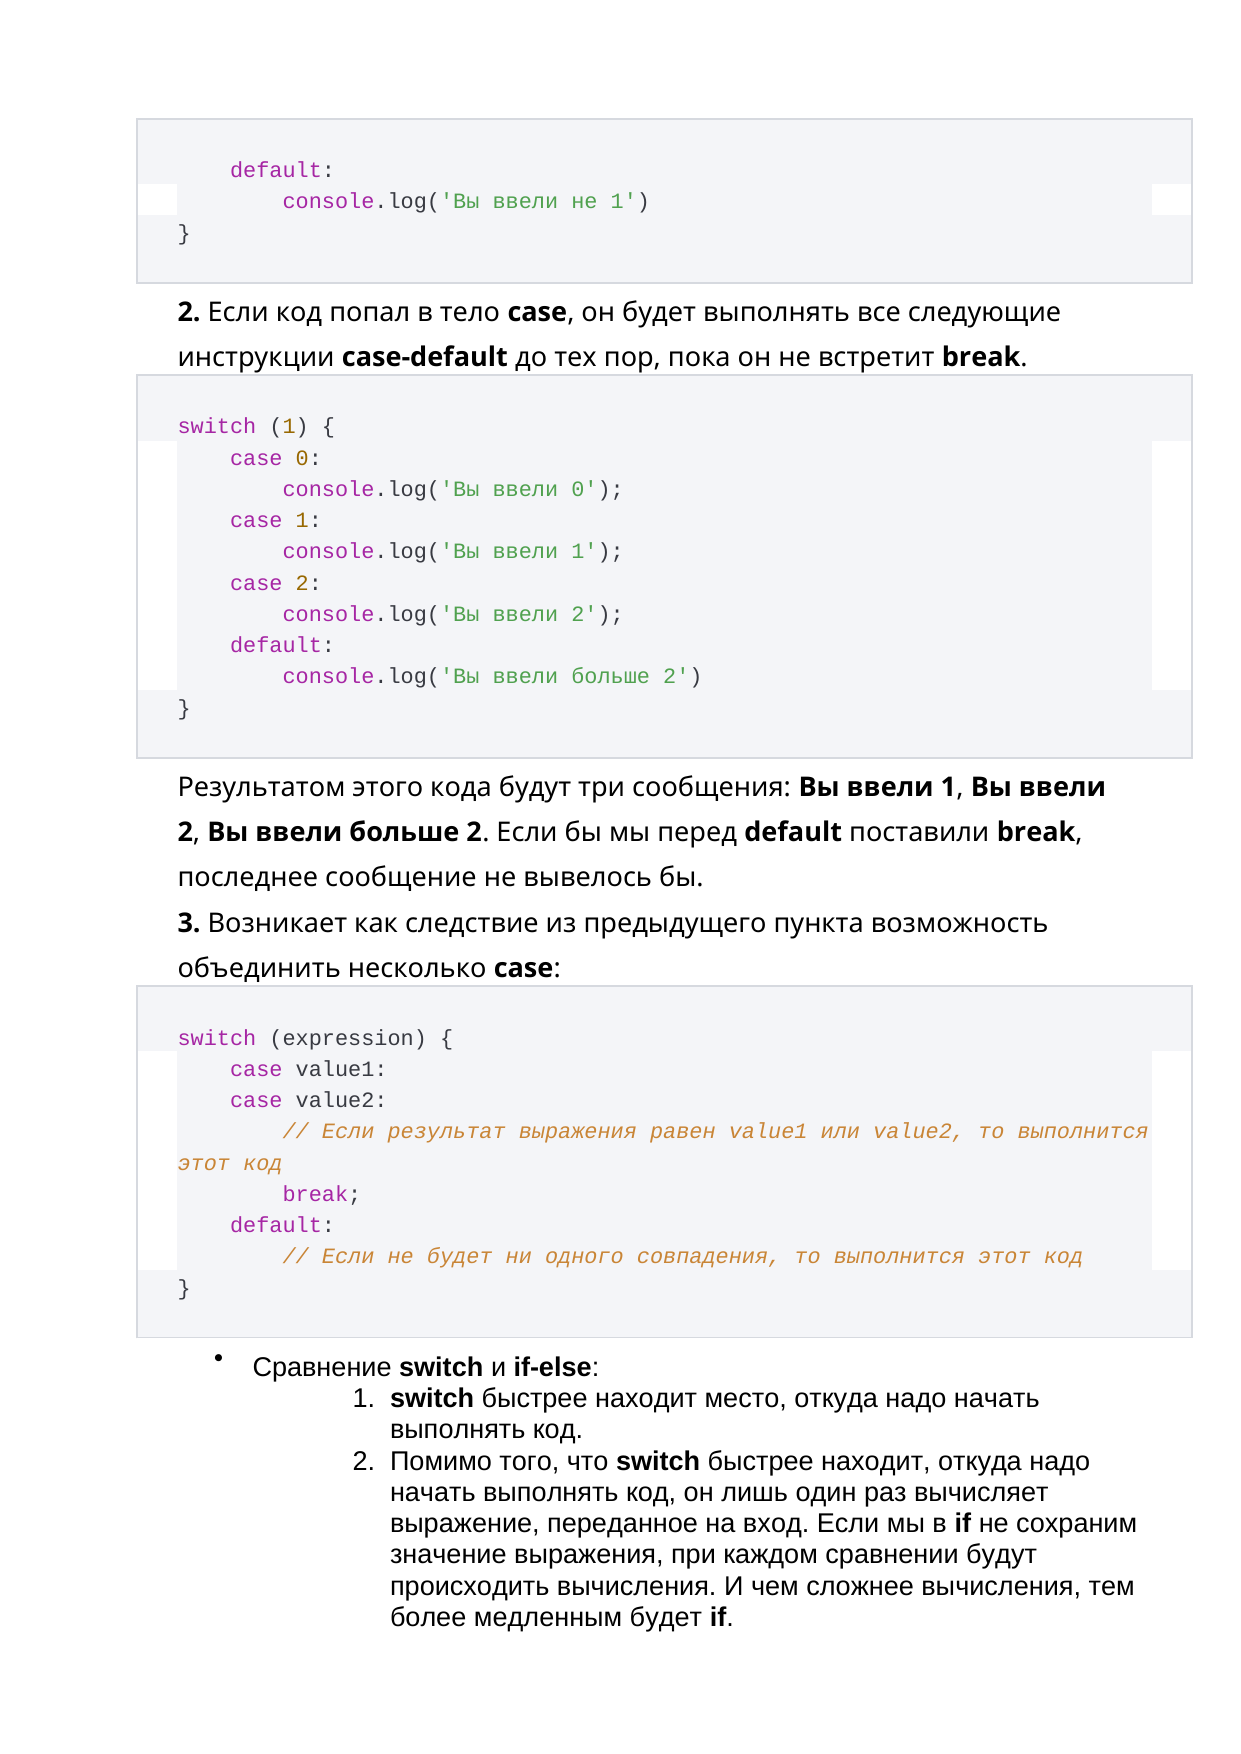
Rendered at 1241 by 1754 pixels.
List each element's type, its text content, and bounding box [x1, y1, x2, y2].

text case 1: [177, 503, 1152, 534]
text default: [138, 120, 1191, 181]
text console.log('Вы ввели 2'); [177, 597, 1152, 628]
text switch (expression) { [138, 987, 1191, 1051]
text default: [177, 1208, 1152, 1235]
list Помимо того, что switch быстрее находит, откуда надо начать выполнять код, он лишь один раз вычисляет выражение, переданное на вход. Если мы в if не сохраним значение выражения, при каждом сравнении будут происходить вычисления. И чем сложнее вычисления, тем более медленным будет if. [352, 1445, 1152, 1632]
list Сравнение switch и if-else: [215, 1338, 1152, 1382]
text console.log('Вы ввели 1'); [177, 534, 1152, 566]
text break; [177, 1176, 1152, 1208]
text } [138, 1235, 1191, 1337]
text default: [177, 628, 1152, 656]
text 2. Если код попал в тело case, он будет выполнять все следующие инструкции case-default до тех пор, пока он не встретит break. [177, 284, 1152, 374]
text 3. Возникает как следствие из предыдущего пункта возможность объединить несколько case: [177, 895, 1152, 985]
text case value1: [177, 1051, 1152, 1083]
text case 0: [177, 441, 1152, 472]
text // Если результат выражения равен value1 или value2, то выполнится этот код [177, 1114, 1152, 1176]
text switch (1) { [138, 376, 1191, 441]
text } [138, 656, 1191, 757]
text Результатом этого кода будут три сообщения: Вы ввели 1, Вы ввели 2, Вы ввели больше 2. Если бы мы перед default поставили break, последнее сообщение не вывелось бы. [177, 759, 1152, 895]
text case value2: [177, 1083, 1152, 1114]
text } [138, 181, 1191, 282]
list switch быстрее находит место, откуда надо начать выполнять код. [352, 1382, 1152, 1445]
text console.log('Вы ввели 0'); [177, 472, 1152, 503]
text case 2: [177, 566, 1152, 597]
